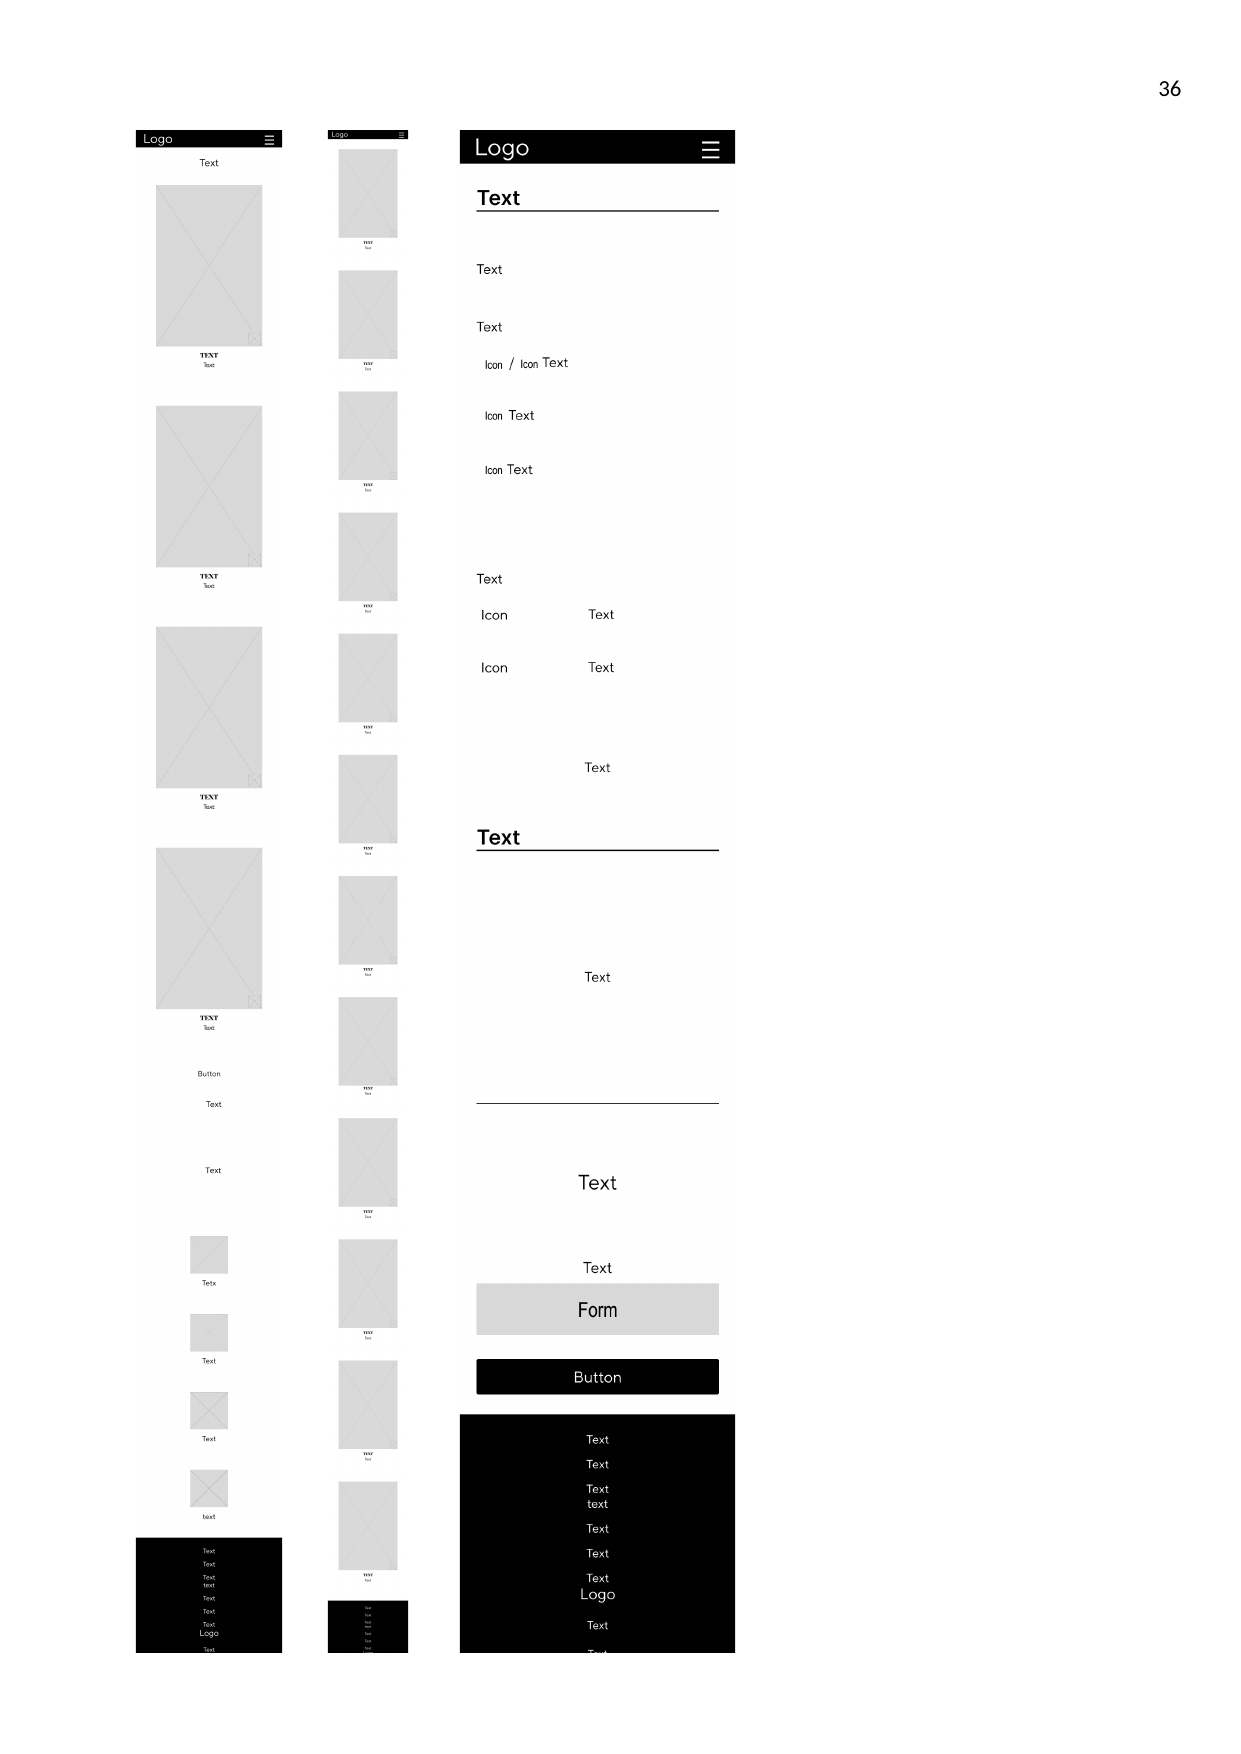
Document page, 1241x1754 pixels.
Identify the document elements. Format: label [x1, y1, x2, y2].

picture [459, 130, 736, 1653]
picture [327, 130, 409, 1653]
picture [135, 130, 283, 1653]
